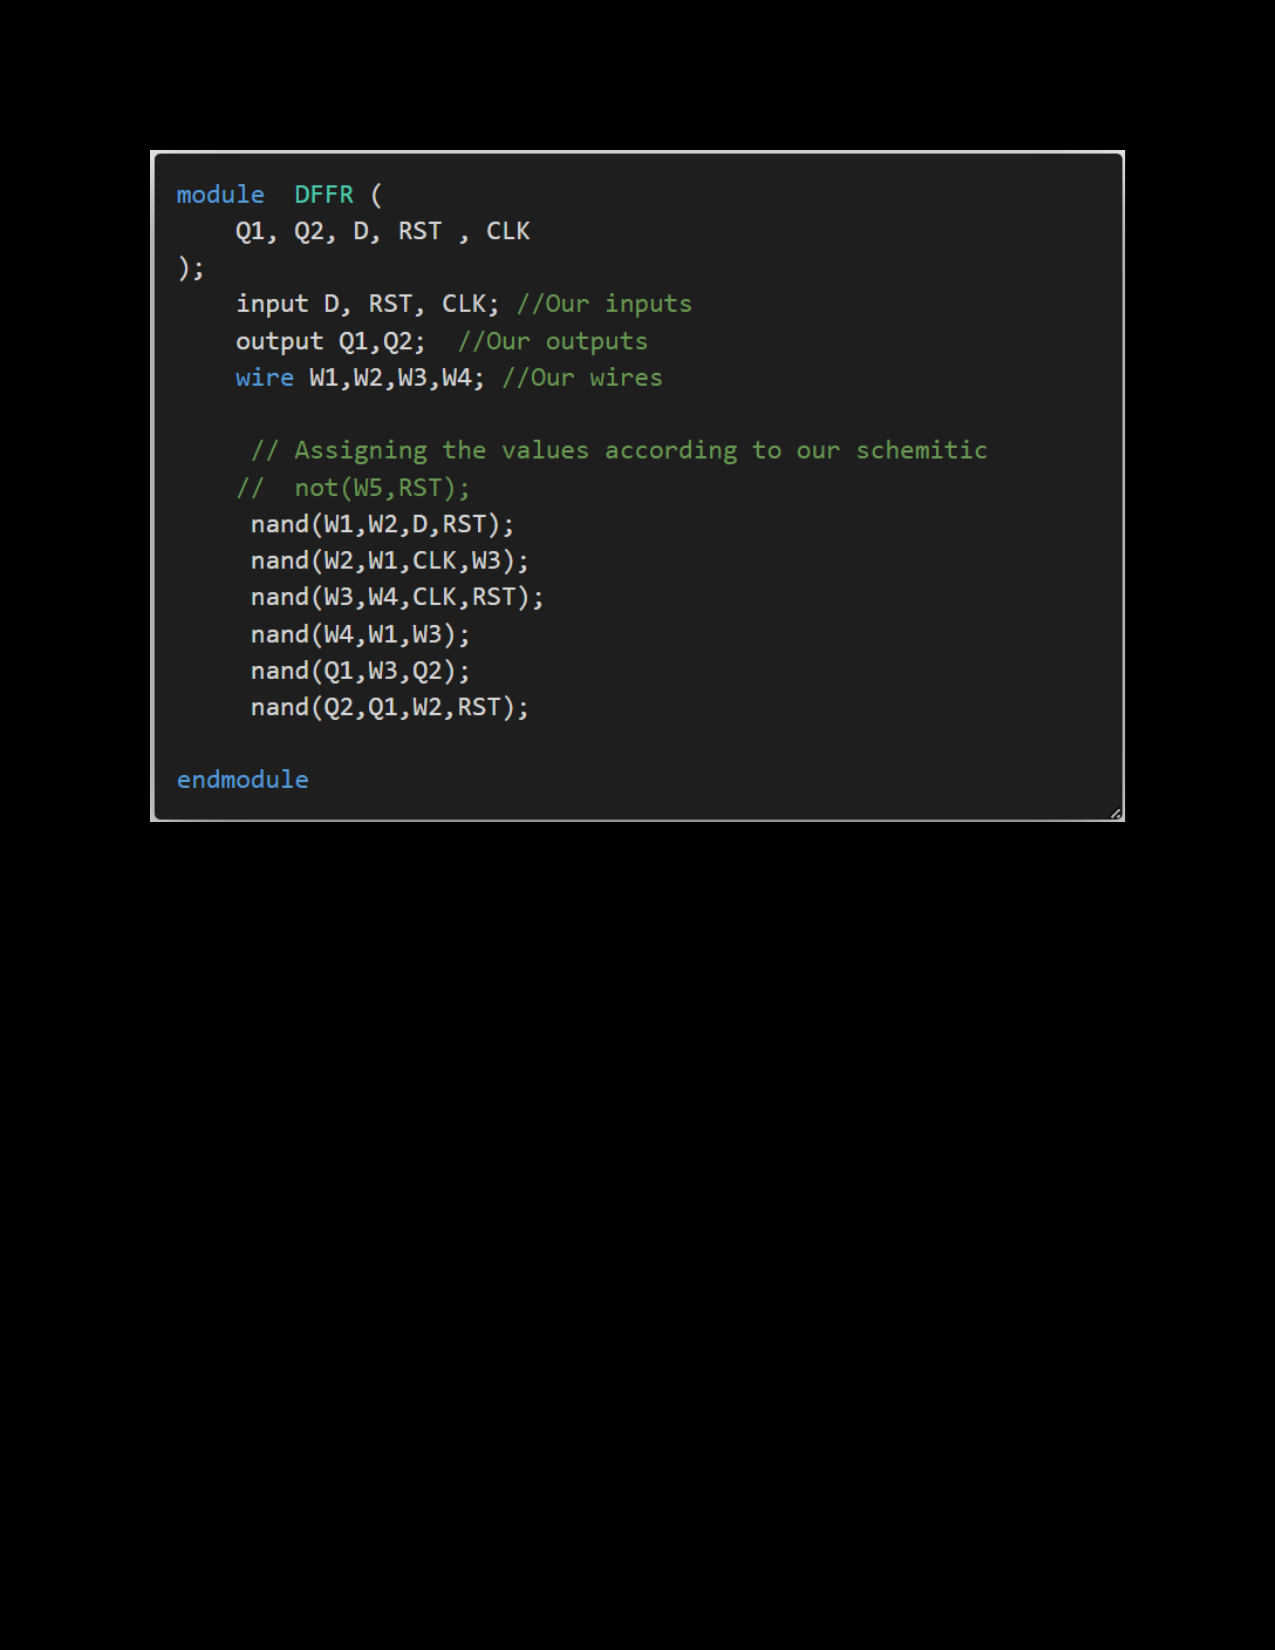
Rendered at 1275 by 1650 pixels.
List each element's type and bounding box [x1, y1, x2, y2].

picture [150, 150, 1125, 822]
